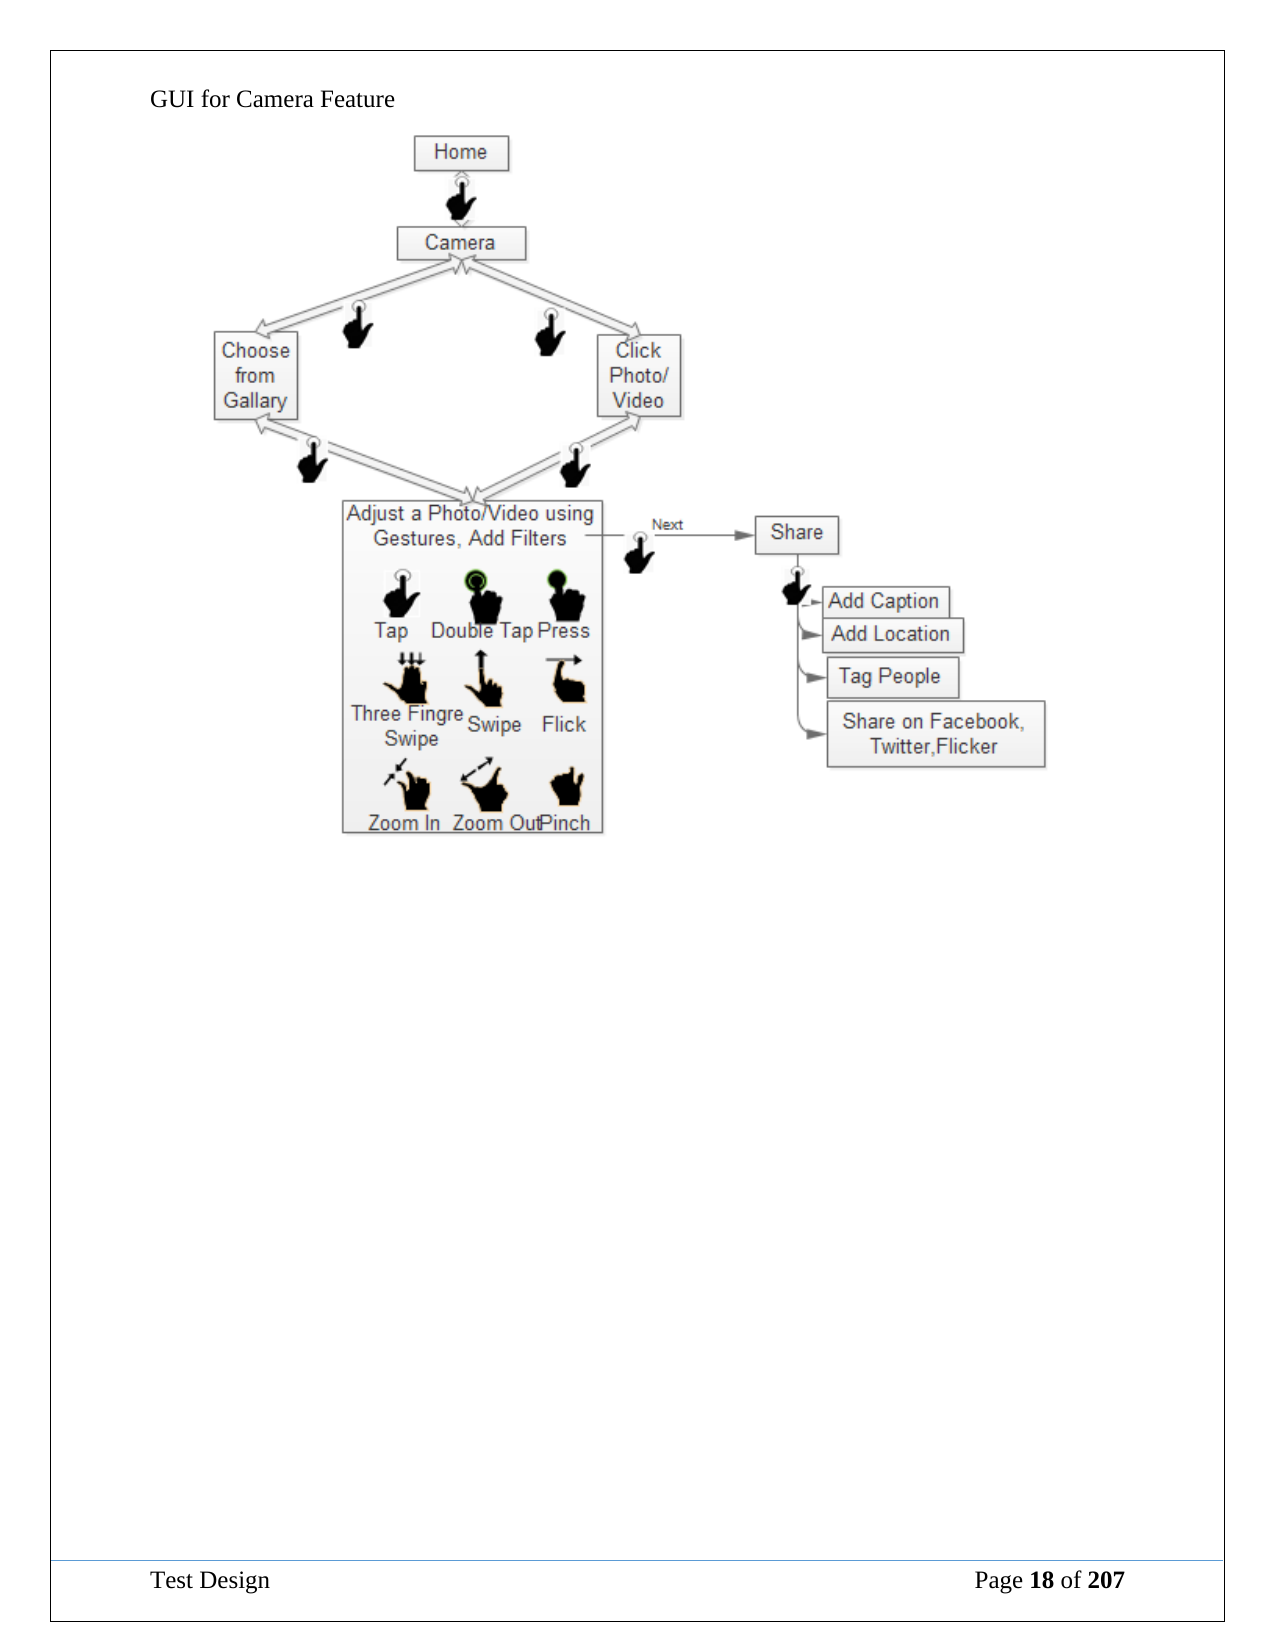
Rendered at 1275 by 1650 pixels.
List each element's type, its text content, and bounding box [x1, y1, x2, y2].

text GUI for Camera Feature [150, 84, 1125, 113]
picture [150, 132, 1085, 843]
